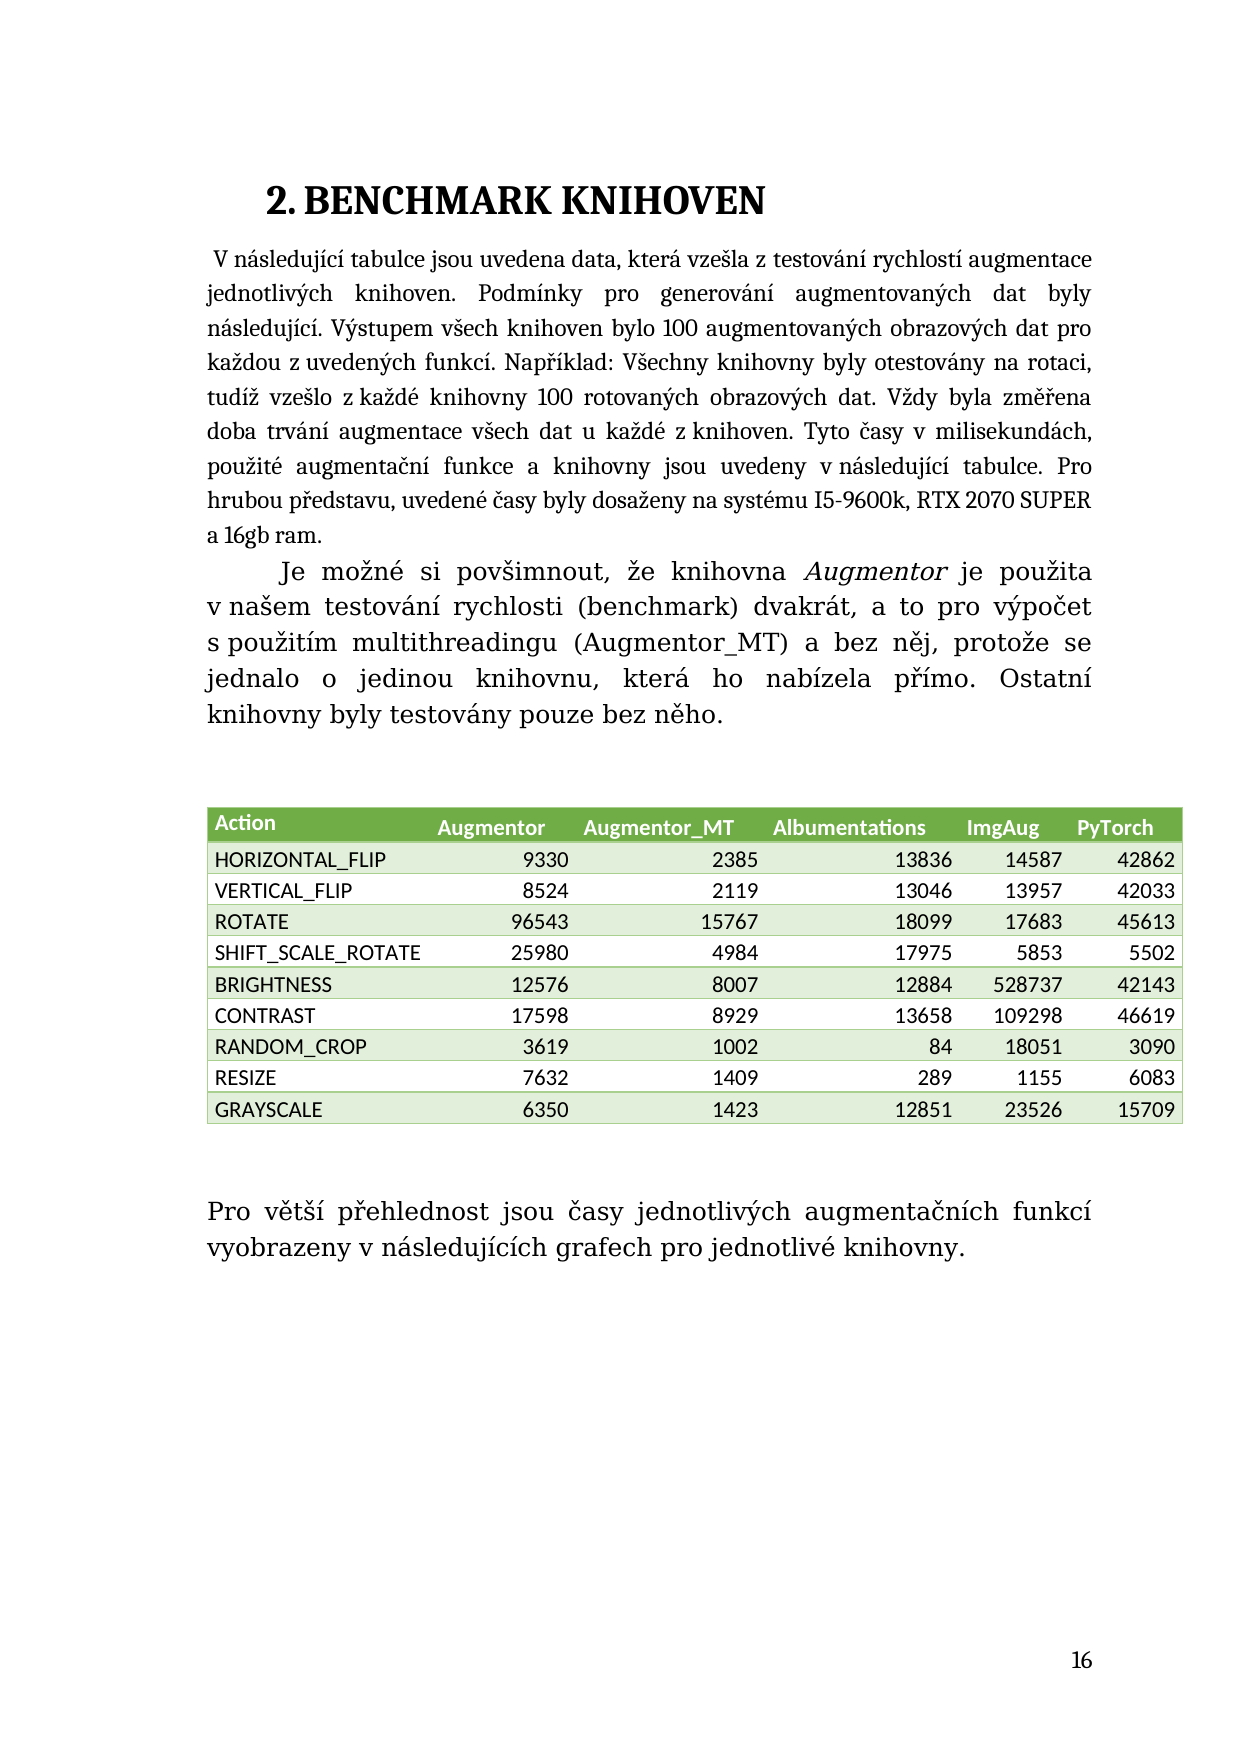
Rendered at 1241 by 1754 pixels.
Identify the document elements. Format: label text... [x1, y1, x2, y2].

table_cell 1155 [959, 1061, 1070, 1091]
table_cell 46619 [1070, 999, 1182, 1029]
table_cell 7632 [430, 1061, 576, 1091]
table_cell 18051 [959, 1030, 1070, 1060]
table_cell 15709 [1070, 1093, 1182, 1123]
table_cell 2385 [576, 843, 766, 873]
table_cell 96543 [430, 905, 576, 935]
table_cell 1423 [576, 1093, 766, 1123]
table_cell 12851 [766, 1093, 959, 1123]
table_header Augmentor_MT [576, 808, 766, 841]
table_header Albumentations [766, 808, 959, 841]
table_header Action [208, 808, 430, 841]
table_cell 13836 [766, 843, 959, 873]
text Pro větší přehlednost jsou časy jednotlivých augmentačních funkcí vyobrazeny v následujících grafech pro jednotlivé knihovny. [207, 1196, 1092, 1262]
table_cell CONTRAST [208, 999, 430, 1029]
table_cell 4984 [576, 936, 766, 966]
table_cell 3619 [430, 1030, 576, 1060]
table_header Augmentor [430, 808, 576, 841]
table_cell 15767 [576, 905, 766, 935]
text Je možné si povšimnout, že knihovna Augmentor je použita v našem testování rychlosti (benchmark) dvakrát, a to pro výpočet s použitím multithreadingu (Augmentor_MT) a bez něj, protože se jednalo o jedinou knihovnu, která ho nabízela přímo. Ostatní knihovny byly testovány pouze bez něho. [207, 555, 1092, 729]
table_cell 17683 [959, 905, 1070, 935]
table_cell 42033 [1070, 874, 1182, 904]
table_cell 5853 [959, 936, 1070, 966]
table_cell RANDOM_CROP [208, 1030, 430, 1060]
table_cell BRIGHTNESS [208, 968, 430, 998]
table_cell 45613 [1070, 905, 1182, 935]
table_cell VERTICAL_FLIP [208, 874, 430, 904]
table_cell 17975 [766, 936, 959, 966]
table_cell 17598 [430, 999, 576, 1029]
table_cell SHIFT_SCALE_ROTATE [208, 936, 430, 966]
table_cell 528737 [959, 968, 1070, 998]
table_header PyTorch [1070, 808, 1182, 841]
table_cell 42143 [1070, 968, 1182, 998]
table_cell 6350 [430, 1093, 576, 1123]
table_cell 12884 [766, 968, 959, 998]
text V následující tabulce jsou uvedena data, která vzešla z testování rychlostí augmentace jednotlivých knihoven. Podmínky pro generování augmentovaných dat byly následující. Výstupem všech knihoven bylo 100 augmentovaných obrazových dat pro každou z uvedených funkcí. Například: Všechny knihovny byly otestovány na rotaci, tudíž vzešlo z každé knihovny 100 rotovaných obrazových dat. Vždy byla změřena doba trvání augmentace všech dat u každé z knihoven. Tyto časy v milisekundách, použité augmentační funkce a knihovny jsou uvedeny v následující tabulce. Pro hrubou představu, uvedené časy byly dosaženy na systému I5-9600k, RTX 2070 SUPER a 16gb ram. [207, 245, 1092, 549]
table_cell 6083 [1070, 1061, 1182, 1091]
table_cell 13957 [959, 874, 1070, 904]
table_cell 289 [766, 1061, 959, 1091]
table_cell 13658 [766, 999, 959, 1029]
table_cell 9330 [430, 843, 576, 873]
table_cell ROTATE [208, 905, 430, 935]
table_cell 13046 [766, 874, 959, 904]
table_cell 1002 [576, 1030, 766, 1060]
table_cell 14587 [959, 843, 1070, 873]
table_cell 3090 [1070, 1030, 1182, 1060]
table_cell 1409 [576, 1061, 766, 1091]
table_cell 25980 [430, 936, 576, 966]
subtitle Benchmark knihoven [266, 177, 1092, 225]
table_cell 8007 [576, 968, 766, 998]
table_cell 84 [766, 1030, 959, 1060]
table_cell 12576 [430, 968, 576, 998]
table_cell HORIZONTAL_FLIP [208, 843, 430, 873]
table_cell 23526 [959, 1093, 1070, 1123]
table_cell RESIZE [208, 1061, 430, 1091]
table_cell 8524 [430, 874, 576, 904]
table_cell 18099 [766, 905, 959, 935]
table_cell 109298 [959, 999, 1070, 1029]
table_cell 5502 [1070, 936, 1182, 966]
table_cell 2119 [576, 874, 766, 904]
table_header ImgAug [959, 808, 1070, 841]
table_cell 42862 [1070, 843, 1182, 873]
table_cell GRAYSCALE [208, 1093, 430, 1123]
table_cell 8929 [576, 999, 766, 1029]
